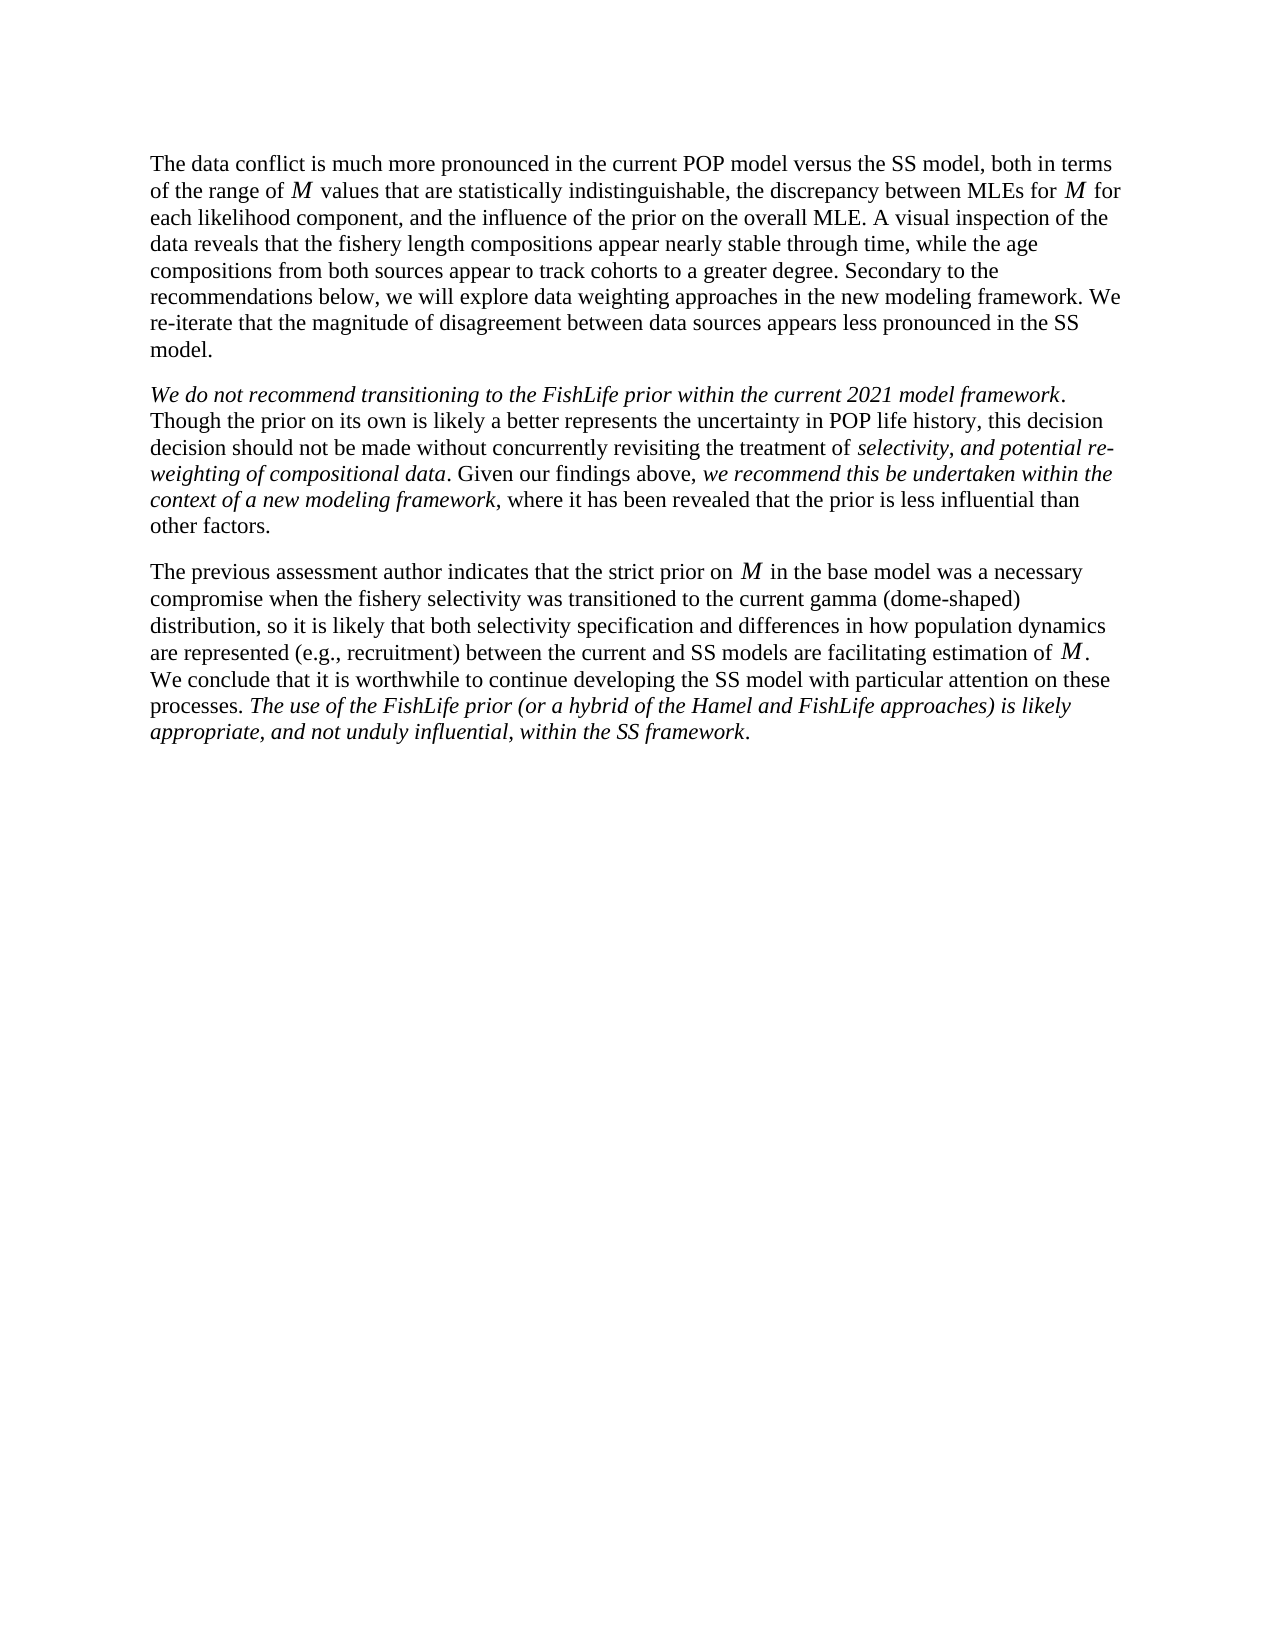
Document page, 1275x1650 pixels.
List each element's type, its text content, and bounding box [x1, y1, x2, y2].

text The previous assessment author indicates that the strict prior on in the base model was a necessary compromise when the fishery selectivity was transitioned to the current gamma (dome-shaped) distribution, so it is likely that both selectivity specification and differences in how population dynamics are represented (e.g., recruitment) between the current and SS models are facilitating estimation of . We conclude that it is worthwhile to continue developing the SS model with particular attention on these processes. The use of the FishLife prior (or a hybrid of the Hamel and FishLife approaches) is likely appropriate, and not unduly influential, within the SS framework. [150, 558, 1125, 745]
text We do not recommend transitioning to the FishLife prior within the current 2021 model framework. Though the prior on its own is likely a better represents the uncertainty in POP life history, this decision decision should not be made without concurrently revisiting the treatment of selectivity, and potential re-weighting of compositional data. Given our findings above, we recommend this be undertaken within the context of a new modeling framework, where it has been revealed that the prior is less influential than other factors. [150, 381, 1125, 539]
text The data conflict is much more pronounced in the current POP model versus the SS model, both in terms of the range of values that are statistically indistinguishable, the discrepancy between MLEs for for each likelihood component, and the influence of the prior on the overall MLE. A visual inspection of the data reveals that the fishery length compositions appear nearly stable through time, while the age compositions from both sources appear to track cohorts to a greater degree. Secondary to the recommendations below, we will explore data weighting approaches in the new modeling framework. We re-iterate that the magnitude of disagreement between data sources appears less pronounced in the SS model. [150, 150, 1125, 362]
